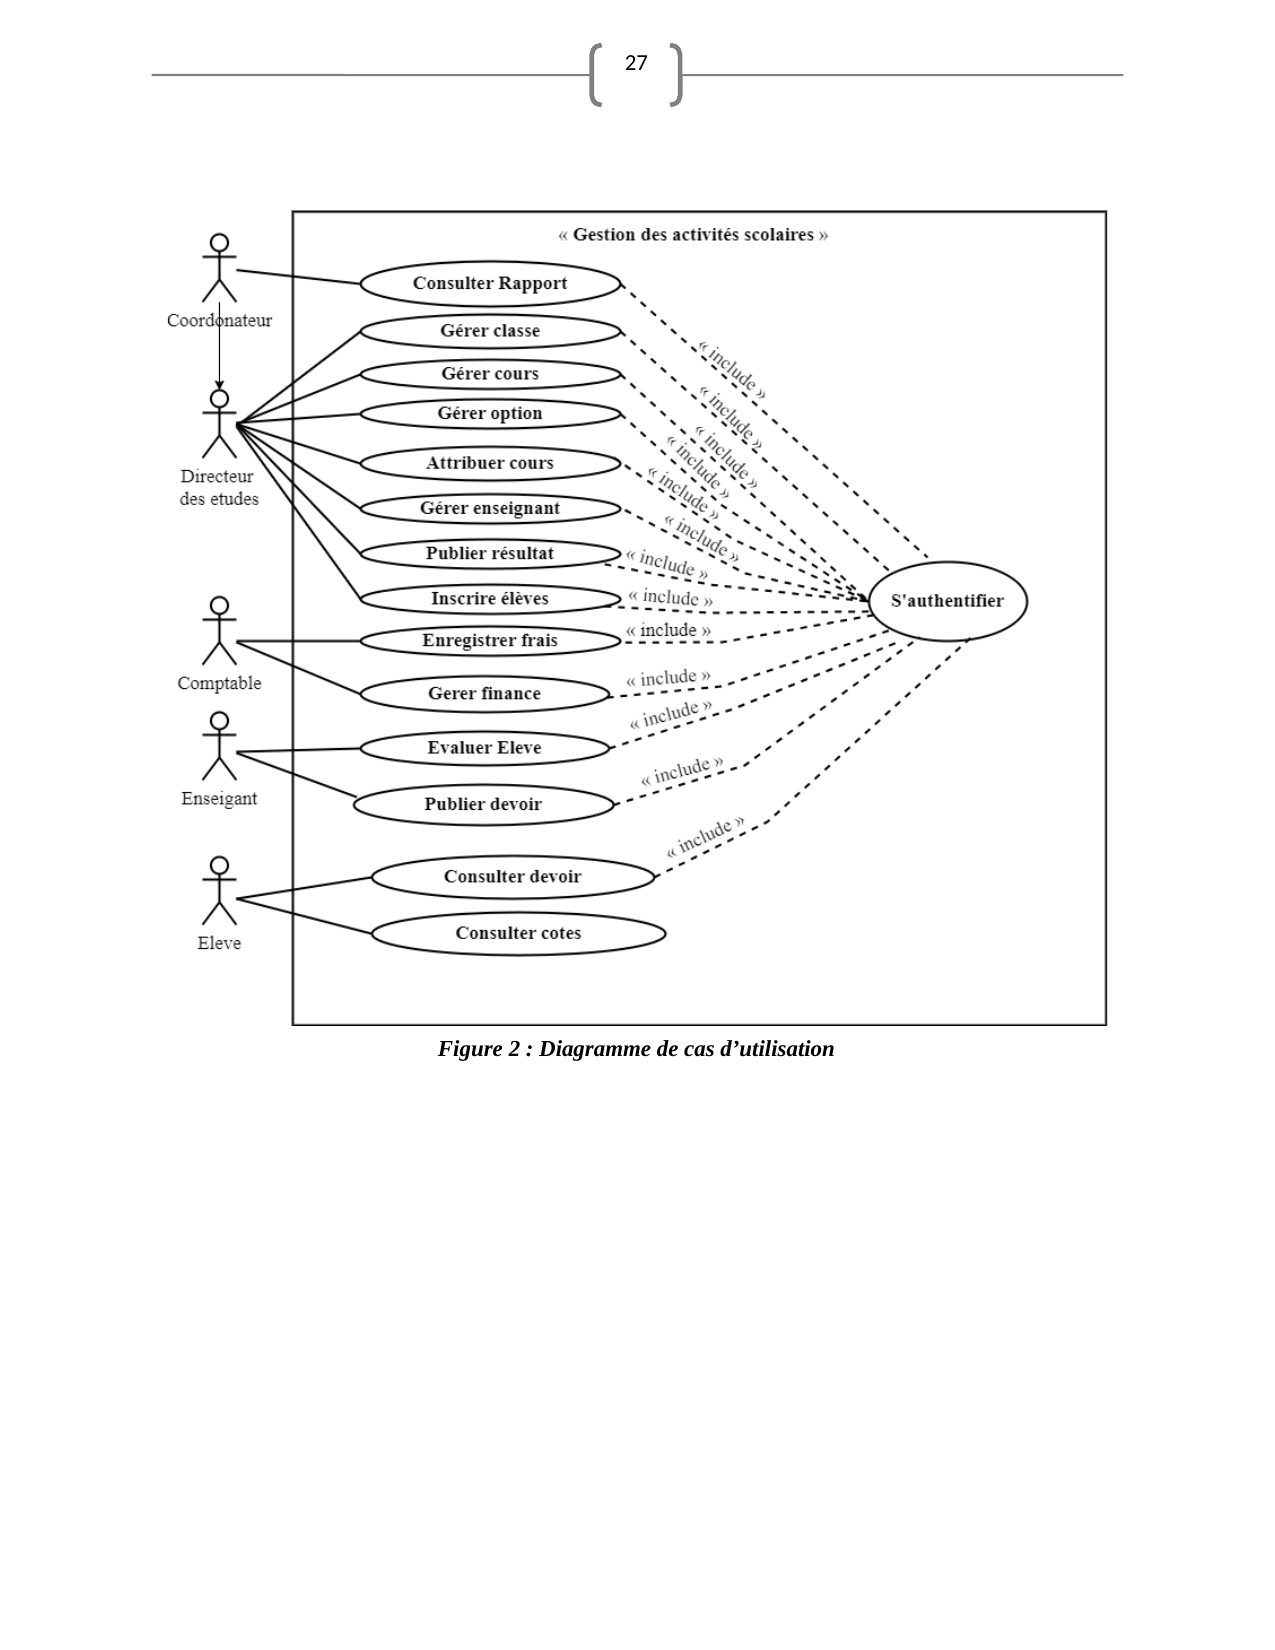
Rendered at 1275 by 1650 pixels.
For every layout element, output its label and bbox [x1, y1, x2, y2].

picture [167, 210, 1108, 1026]
